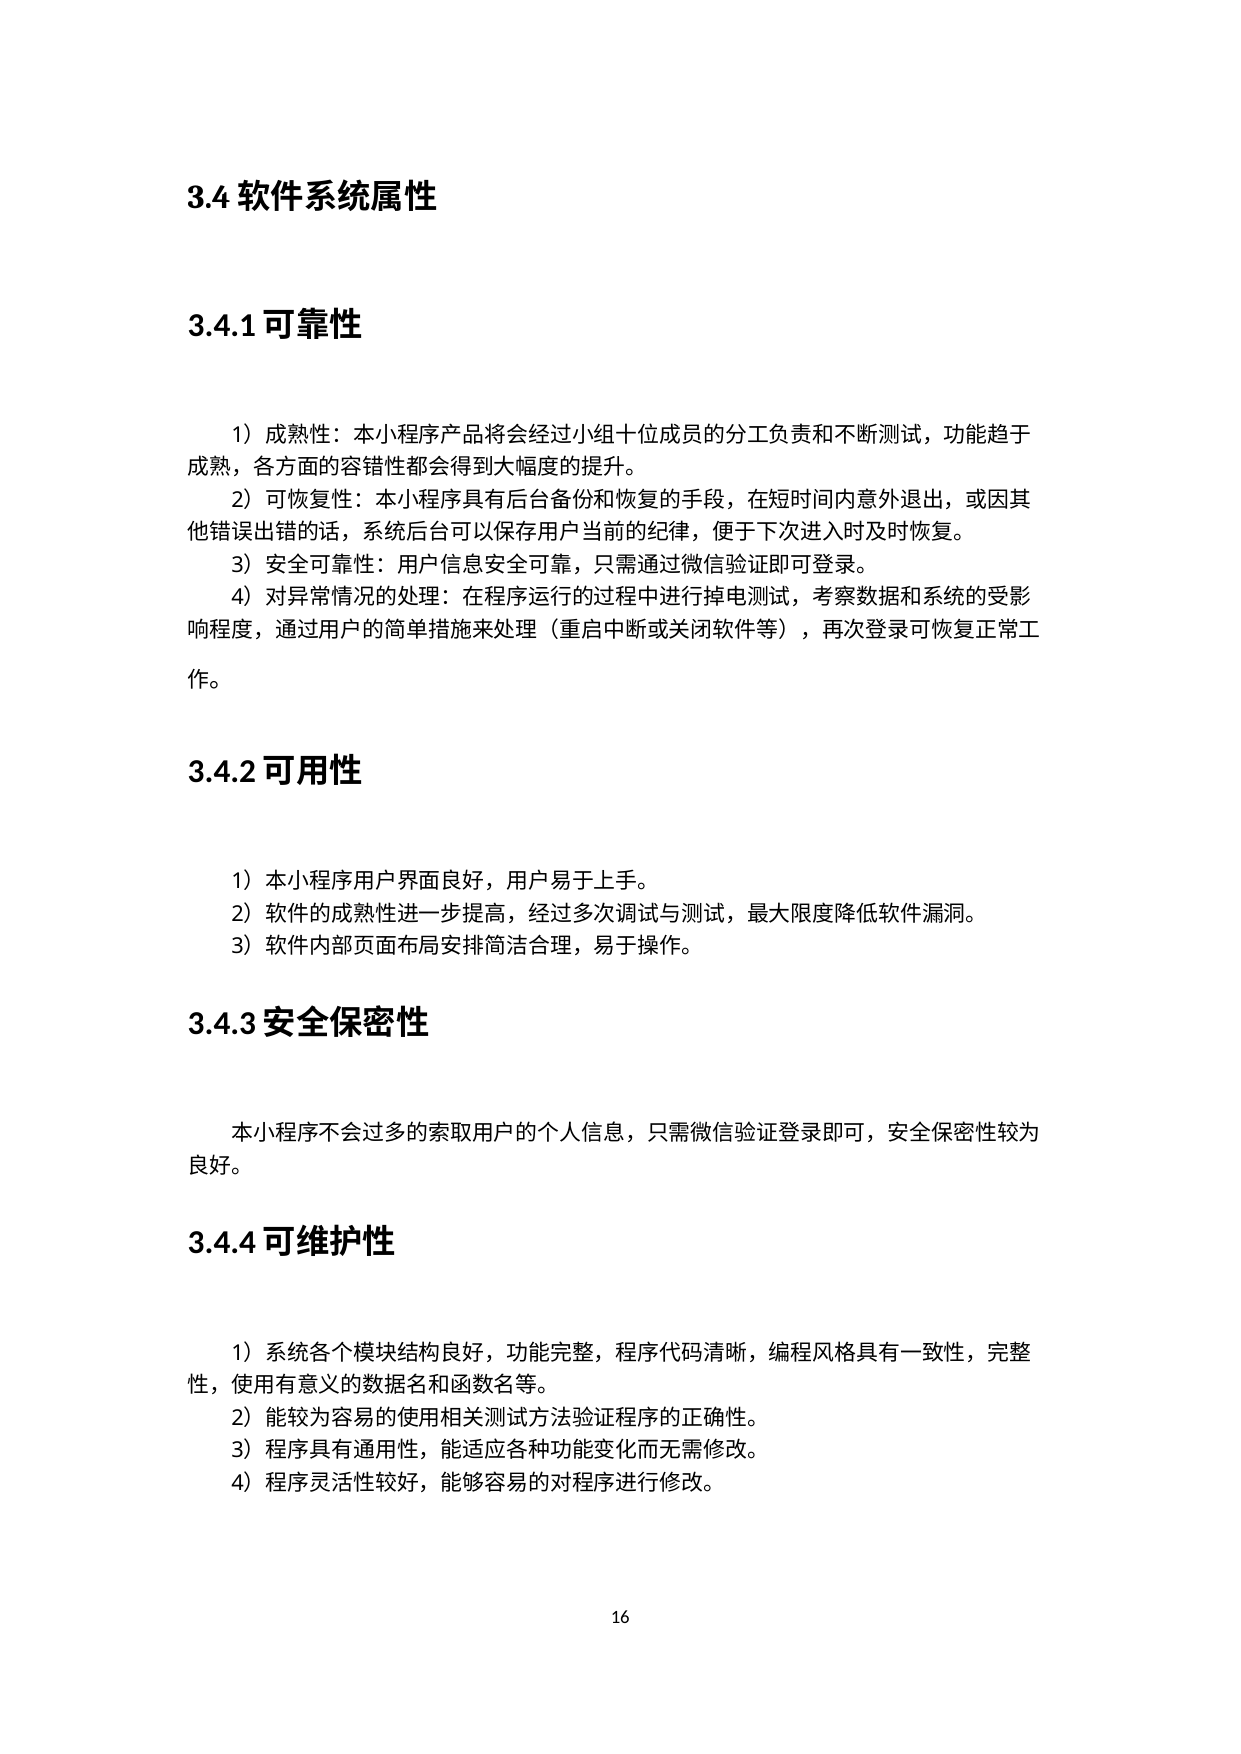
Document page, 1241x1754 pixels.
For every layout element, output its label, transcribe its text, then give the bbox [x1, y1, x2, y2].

text 1）本小程序用户界面良好，用户易于上手。 [187, 863, 1053, 896]
text 本小程序不会过多的索取用户的个人信息，只需微信验证登录即可，安全保密性较为良好。 [187, 1115, 1053, 1180]
subtitle 3.4.1可靠性 [187, 289, 1053, 354]
text 2）能较为容易的使用相关测试方法验证程序的正确性。 [187, 1399, 1053, 1432]
subtitle 3.4.3安全保密性 [187, 988, 1053, 1053]
text 3）安全可靠性：用户信息安全可靠，只需通过微信验证即可登录。 [187, 546, 1053, 579]
text 2）可恢复性：本小程序具有后台备份和恢复的手段，在短时间内意外退出，或因其他错误出错的话，系统后台可以保存用户当前的纪律，便于下次进入时及时恢复。 [187, 481, 1053, 546]
subtitle 3.4.4可维护性 [187, 1207, 1053, 1272]
text 1）成熟性：本小程序产品将会经过小组十位成员的分工负责和不断测试，功能趋于成熟，各方面的容错性都会得到大幅度的提升。 [187, 416, 1053, 481]
subtitle 3.4软件系统属性 [187, 162, 1053, 227]
text 1）系统各个模块结构良好，功能完整，程序代码清晰，编程风格具有一致性，完整性，使用有意义的数据名和函数名等。 [187, 1334, 1053, 1399]
text 3）程序具有通用性，能适应各种功能变化而无需修改。 [187, 1432, 1053, 1464]
text 4）对异常情况的处理：在程序运行的过程中进行掉电测试，考察数据和系统的受影响程度，通过用户的简单措施来处理（重启中断或关闭软件等），再次登录可恢复正常工作。 [187, 579, 1053, 709]
text 3）软件内部页面布局安排简洁合理，易于操作。 [187, 928, 1053, 961]
text 2）软件的成熟性进一步提高，经过多次调试与测试，最大限度降低软件漏洞。 [187, 896, 1053, 928]
text 4）程序灵活性较好，能够容易的对程序进行修改。 [187, 1464, 1053, 1497]
subtitle 3.4.2可用性 [187, 736, 1053, 801]
